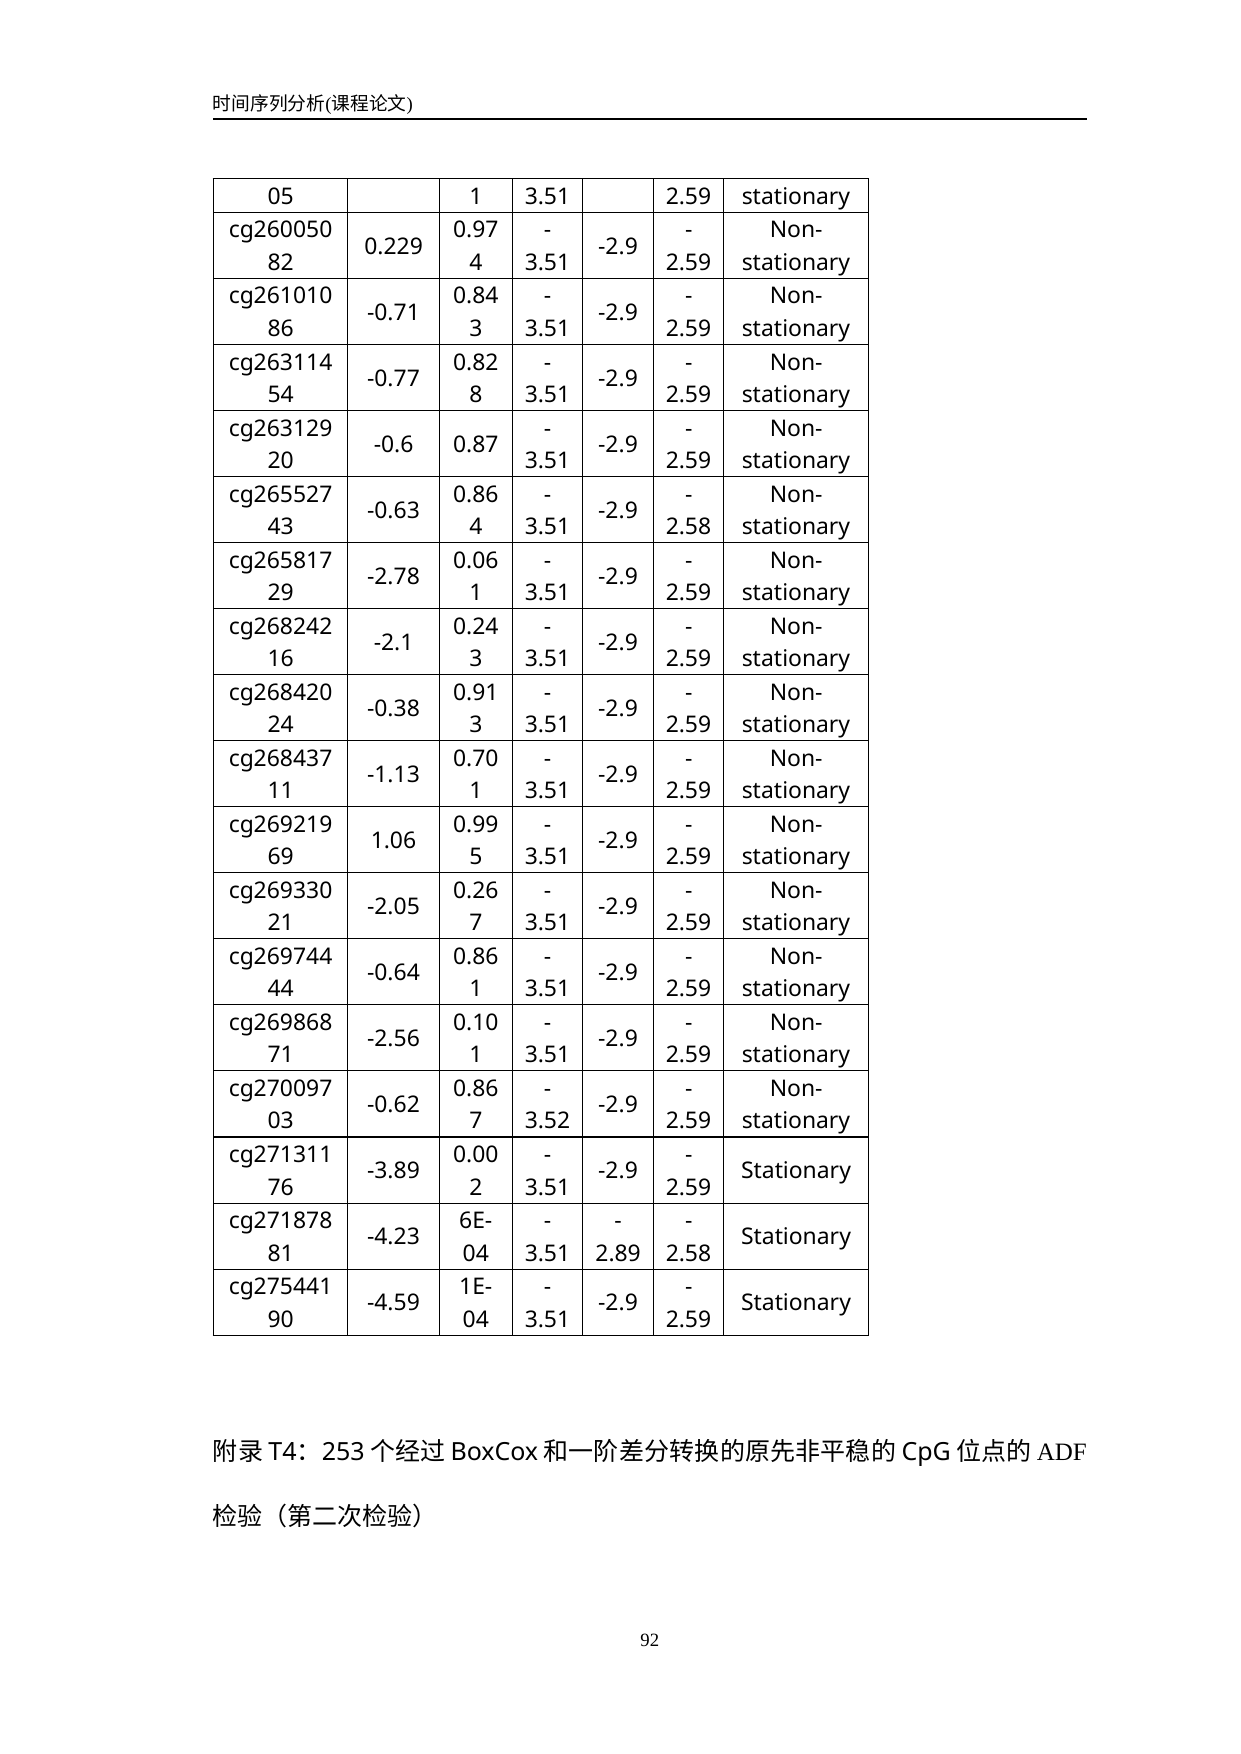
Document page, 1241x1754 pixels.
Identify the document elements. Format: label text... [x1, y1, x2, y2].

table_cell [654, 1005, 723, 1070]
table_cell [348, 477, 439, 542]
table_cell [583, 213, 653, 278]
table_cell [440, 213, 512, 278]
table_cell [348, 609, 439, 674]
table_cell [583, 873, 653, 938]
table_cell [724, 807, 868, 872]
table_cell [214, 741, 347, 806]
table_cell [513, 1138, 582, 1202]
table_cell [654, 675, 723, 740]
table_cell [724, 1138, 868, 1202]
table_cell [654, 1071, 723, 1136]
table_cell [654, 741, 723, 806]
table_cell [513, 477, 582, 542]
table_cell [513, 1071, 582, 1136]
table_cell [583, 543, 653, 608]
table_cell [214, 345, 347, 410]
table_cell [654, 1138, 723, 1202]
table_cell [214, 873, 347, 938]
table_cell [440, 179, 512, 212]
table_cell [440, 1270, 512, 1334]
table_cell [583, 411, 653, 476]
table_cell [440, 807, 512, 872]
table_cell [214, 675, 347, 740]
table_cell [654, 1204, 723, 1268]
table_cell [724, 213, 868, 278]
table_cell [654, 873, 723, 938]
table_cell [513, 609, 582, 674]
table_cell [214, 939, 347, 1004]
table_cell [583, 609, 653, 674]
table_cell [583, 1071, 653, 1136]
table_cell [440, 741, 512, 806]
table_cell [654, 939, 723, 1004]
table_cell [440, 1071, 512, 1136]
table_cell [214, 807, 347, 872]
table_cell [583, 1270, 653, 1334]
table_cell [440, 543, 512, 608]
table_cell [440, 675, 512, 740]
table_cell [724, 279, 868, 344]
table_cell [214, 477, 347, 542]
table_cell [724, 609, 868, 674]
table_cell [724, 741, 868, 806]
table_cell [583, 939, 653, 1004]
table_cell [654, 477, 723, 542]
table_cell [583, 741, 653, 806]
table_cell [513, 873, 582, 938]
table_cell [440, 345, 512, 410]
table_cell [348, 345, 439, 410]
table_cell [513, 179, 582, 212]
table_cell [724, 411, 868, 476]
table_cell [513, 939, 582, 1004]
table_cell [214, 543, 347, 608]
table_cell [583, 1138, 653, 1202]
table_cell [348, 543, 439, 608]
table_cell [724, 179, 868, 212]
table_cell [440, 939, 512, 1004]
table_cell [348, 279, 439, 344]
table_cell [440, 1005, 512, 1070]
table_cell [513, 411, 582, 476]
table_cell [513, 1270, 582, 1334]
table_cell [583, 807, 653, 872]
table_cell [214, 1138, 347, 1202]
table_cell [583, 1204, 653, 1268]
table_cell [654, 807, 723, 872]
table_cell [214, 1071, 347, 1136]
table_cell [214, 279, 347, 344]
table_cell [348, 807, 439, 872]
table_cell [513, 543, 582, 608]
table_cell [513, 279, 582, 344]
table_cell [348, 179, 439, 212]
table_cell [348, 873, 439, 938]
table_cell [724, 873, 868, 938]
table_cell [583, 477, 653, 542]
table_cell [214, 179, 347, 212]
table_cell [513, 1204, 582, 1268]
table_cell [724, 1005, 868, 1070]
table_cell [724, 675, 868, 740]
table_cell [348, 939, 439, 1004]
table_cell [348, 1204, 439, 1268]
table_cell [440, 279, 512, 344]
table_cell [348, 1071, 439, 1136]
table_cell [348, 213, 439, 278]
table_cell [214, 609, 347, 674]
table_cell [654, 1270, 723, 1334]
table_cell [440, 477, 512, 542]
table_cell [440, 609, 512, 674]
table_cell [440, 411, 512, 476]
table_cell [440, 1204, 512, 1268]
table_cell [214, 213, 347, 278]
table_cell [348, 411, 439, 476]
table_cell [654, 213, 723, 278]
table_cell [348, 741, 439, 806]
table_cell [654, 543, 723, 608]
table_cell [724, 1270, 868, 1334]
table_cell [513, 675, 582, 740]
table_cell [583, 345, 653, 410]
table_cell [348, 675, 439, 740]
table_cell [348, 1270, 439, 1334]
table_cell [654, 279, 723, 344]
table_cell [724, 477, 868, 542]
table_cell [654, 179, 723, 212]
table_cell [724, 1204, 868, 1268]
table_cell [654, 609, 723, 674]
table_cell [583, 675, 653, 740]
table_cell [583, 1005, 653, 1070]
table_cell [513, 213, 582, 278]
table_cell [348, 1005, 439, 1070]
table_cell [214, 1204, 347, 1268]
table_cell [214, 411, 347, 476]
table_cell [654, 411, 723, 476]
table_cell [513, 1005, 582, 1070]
text 附录T4：253个经过BoxCox和一阶差分转换的原先非平稳的CpG位点的ADF检验（第二次检验） [213, 1417, 1087, 1547]
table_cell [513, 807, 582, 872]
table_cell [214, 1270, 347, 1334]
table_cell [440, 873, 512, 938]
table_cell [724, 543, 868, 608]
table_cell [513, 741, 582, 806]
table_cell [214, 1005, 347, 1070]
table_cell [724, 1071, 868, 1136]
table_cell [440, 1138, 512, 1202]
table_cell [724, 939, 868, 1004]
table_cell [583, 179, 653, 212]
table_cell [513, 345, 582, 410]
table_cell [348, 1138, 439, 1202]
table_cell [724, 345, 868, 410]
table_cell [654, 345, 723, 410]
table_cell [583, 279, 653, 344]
